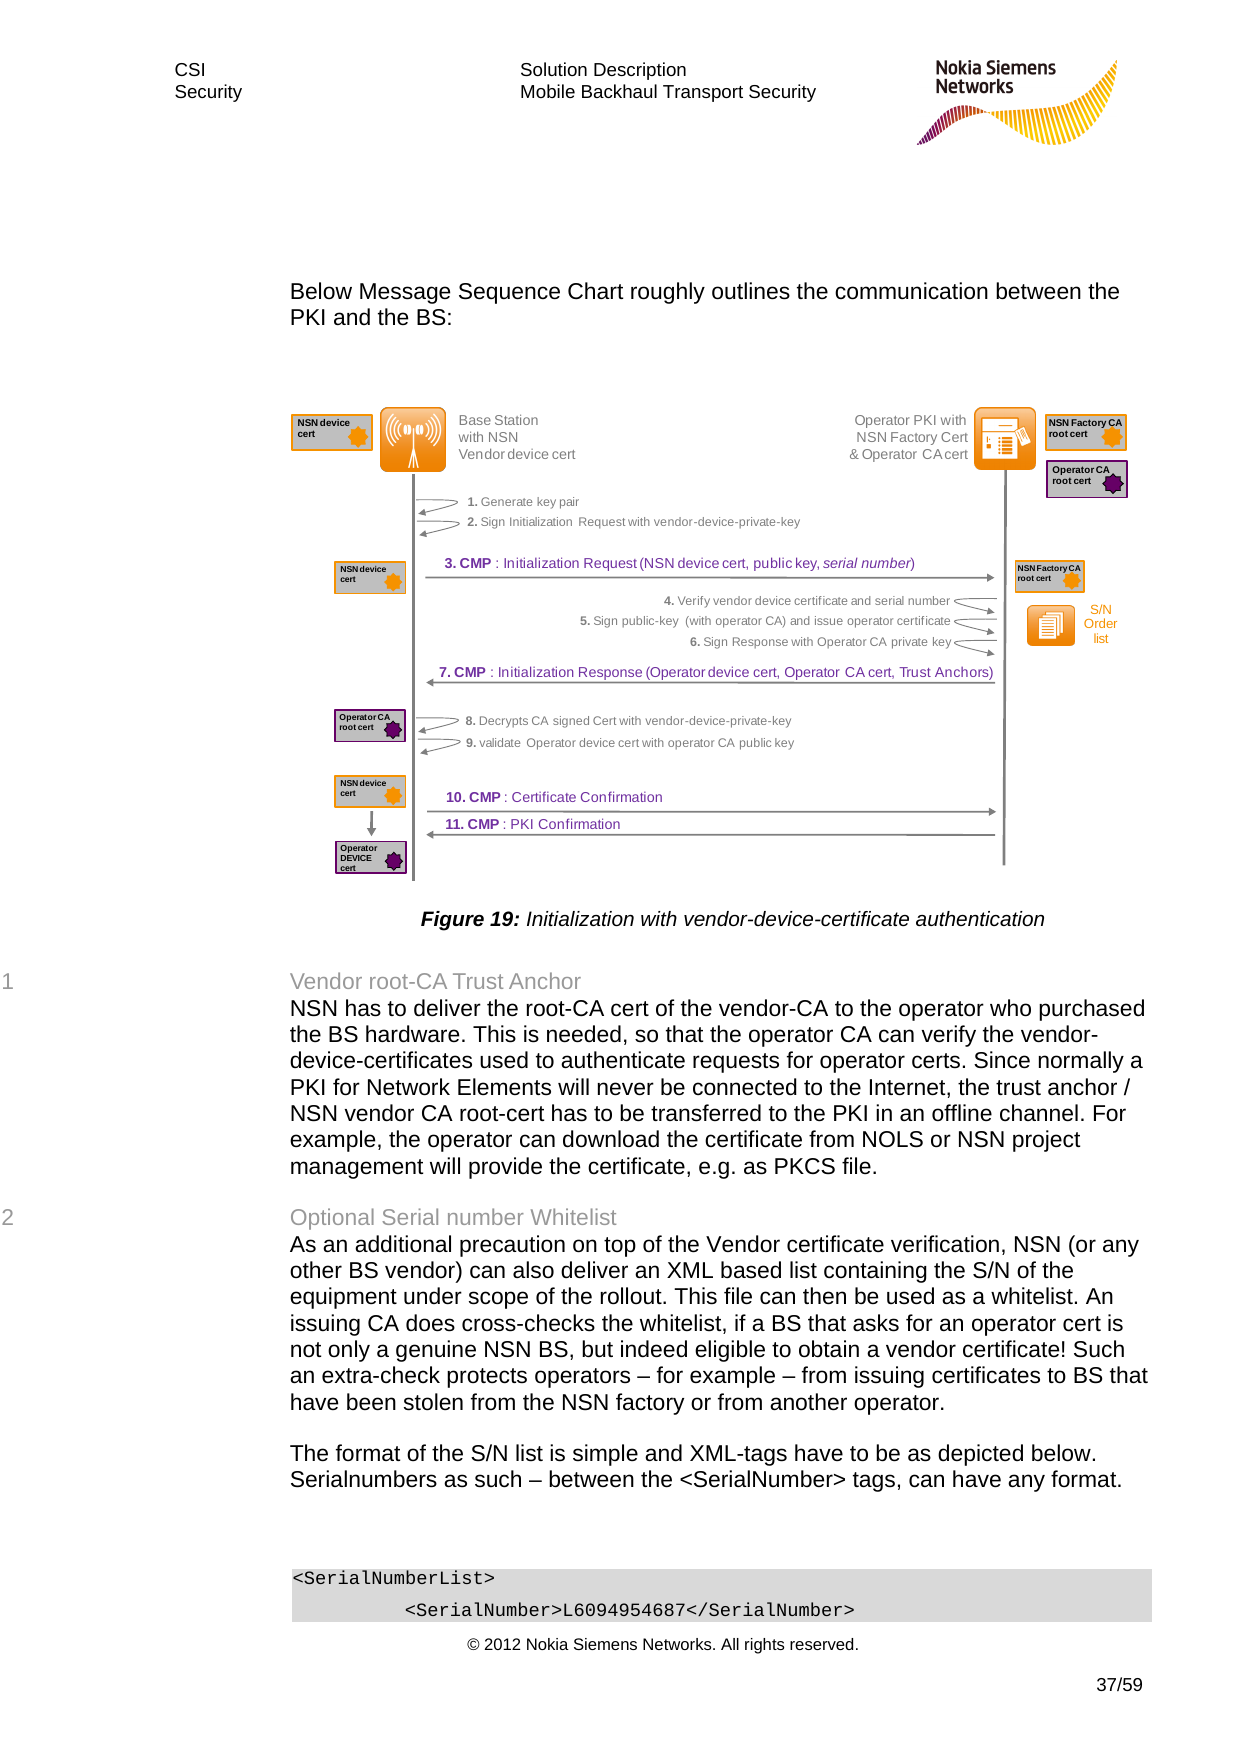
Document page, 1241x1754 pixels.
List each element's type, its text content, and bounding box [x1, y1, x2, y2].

text Below Message Sequence Chart roughly outlines the communication between the PKI and the BS: [289, 278, 1152, 330]
subtitle Optional Serial number Whitelist [0, 1204, 1152, 1231]
text <SerialNumberList> [292, 1569, 1152, 1590]
text <SerialNumber>L6094954687</SerialNumber> [292, 1601, 1152, 1622]
text The format of the S/N list is simple and XML-tags have to be as depicted below. Serialnumbers as such – between the <SerialNumber> tags, can have any format. [289, 1440, 1152, 1493]
subtitle Vendor root-CA Trust Anchor [0, 968, 1152, 995]
picture [916, 60, 1117, 145]
text As an additional precaution on top of the Vendor certificate verification, NSN (or any other BS vendor) can also deliver an XML based list containing the S/N of the equipment under scope of the rollout. This file can then be used as a whitelist. An issuing CA does cross-checks the whitelist, if a BS that asks for an operator cert is not only a genuine NSN BS, but indeed eligible to obtain a vendor certificate! Such an extra-check protects operators – for example – from issuing certificates to BS that have been stolen from the NSN factory or from another operator. [289, 1231, 1152, 1415]
text NSN has to deliver the root-CA cert of the vendor-CA to the operator who purchased the BS hardware. This is needed, so that the operator CA can verify the vendor-device-certificates used to authenticate requests for operator certs. Since normally a PKI for Network Elements will never be connected to the Internet, the trust anchor / NSN vendor CA root-cert has to be transferred to the PKI in an offline channel. For example, the operator can download the certificate from NOLS or NSN project management will provide the certificate, e.g. as PKCS file. [289, 995, 1152, 1179]
text Figure 19: Initialization with vendor-device-certificate authentication [314, 907, 1152, 931]
